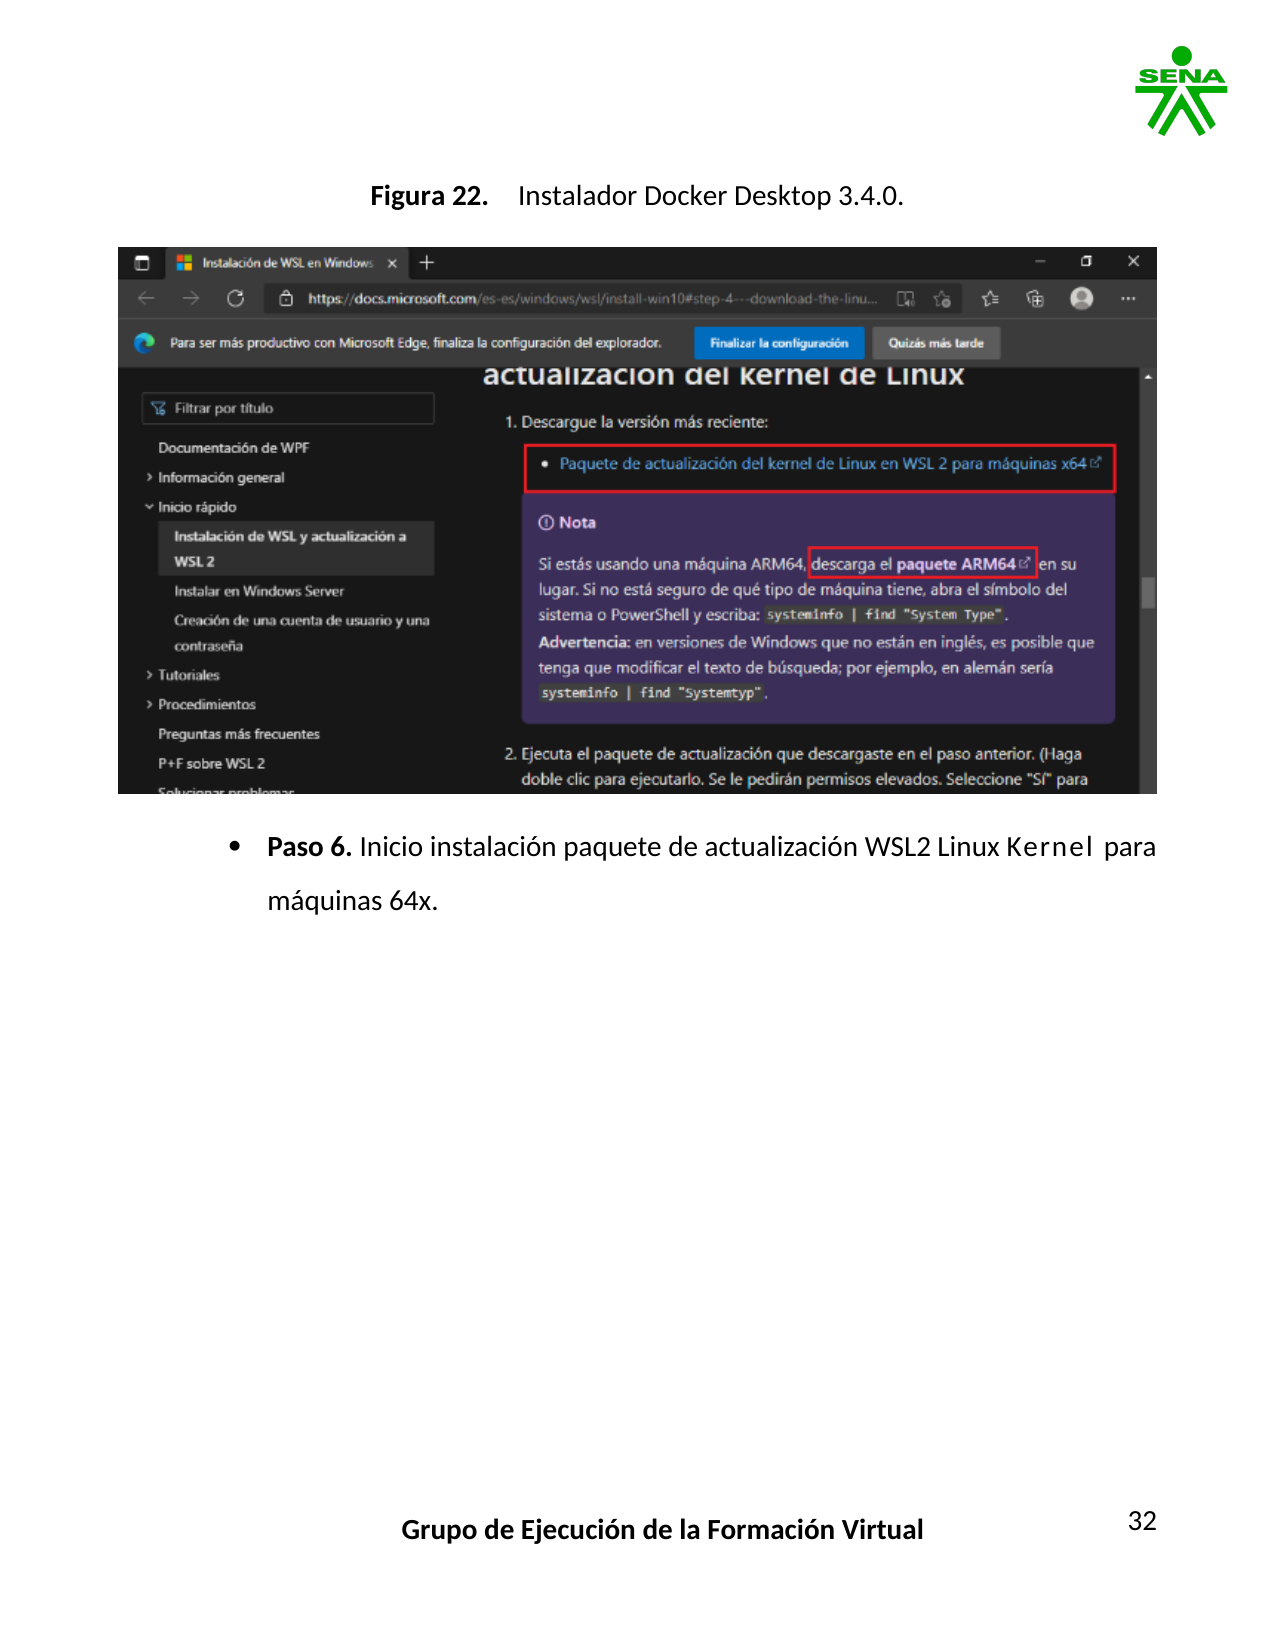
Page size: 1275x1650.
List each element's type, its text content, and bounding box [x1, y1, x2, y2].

picture [1135, 46, 1228, 136]
list Paso 6. Inicio instalación paquete de actualización WSL2 Linux Kernel para máquinas 64x. [229, 828, 1157, 918]
picture [118, 247, 1157, 794]
text Instalador Docker Desktop 3.4.0. [118, 177, 1157, 213]
